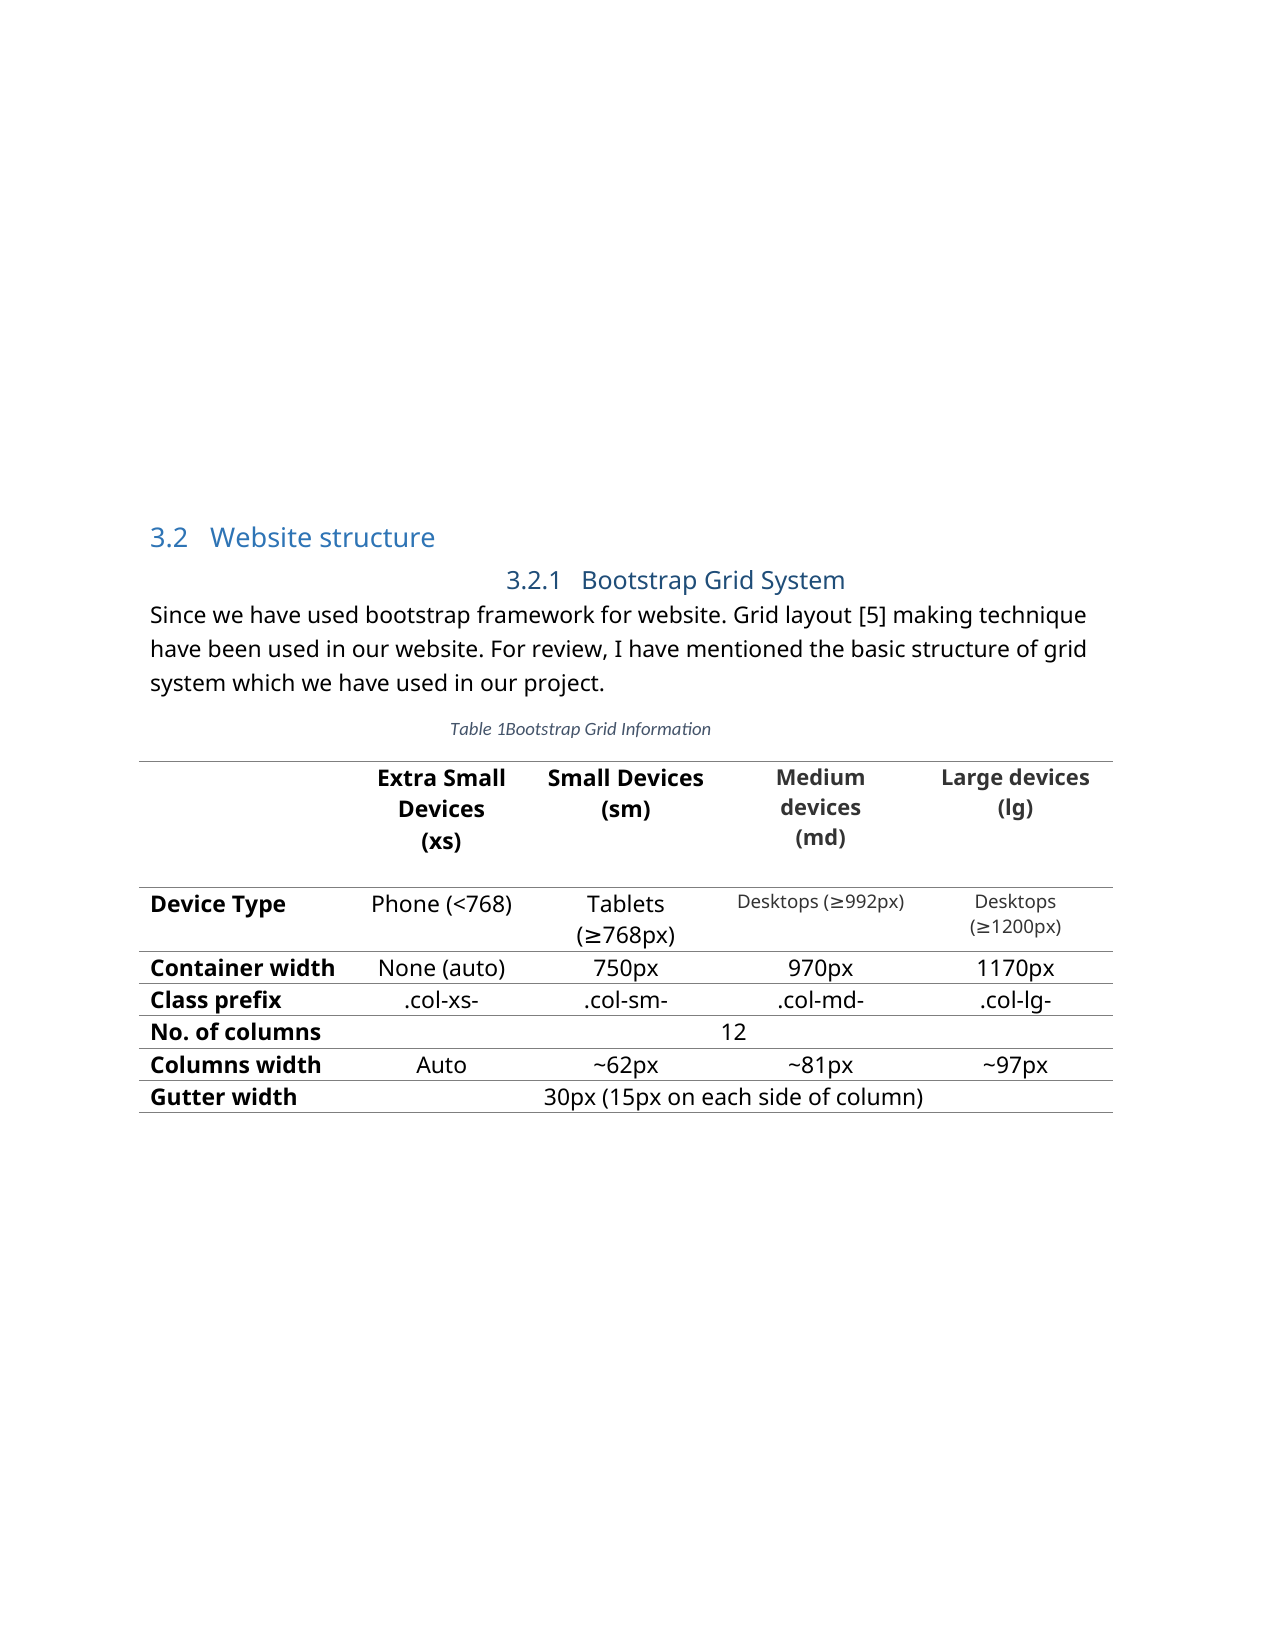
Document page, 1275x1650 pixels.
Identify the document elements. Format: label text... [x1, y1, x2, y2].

text Table 1Bootstrap Grid Information [150, 717, 1125, 740]
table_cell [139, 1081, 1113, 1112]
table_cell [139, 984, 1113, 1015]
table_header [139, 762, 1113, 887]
subtitle Website structure [150, 519, 1125, 556]
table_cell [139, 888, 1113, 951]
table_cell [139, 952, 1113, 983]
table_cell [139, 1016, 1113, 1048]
text Since we have used bootstrap framework for website. Grid layout making technique have been used in our website. For review, I have mentioned the basic structure of grid system which we have used in our project. [150, 599, 1125, 698]
subtitle Bootstrap Grid System [506, 563, 1125, 597]
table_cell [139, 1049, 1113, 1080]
